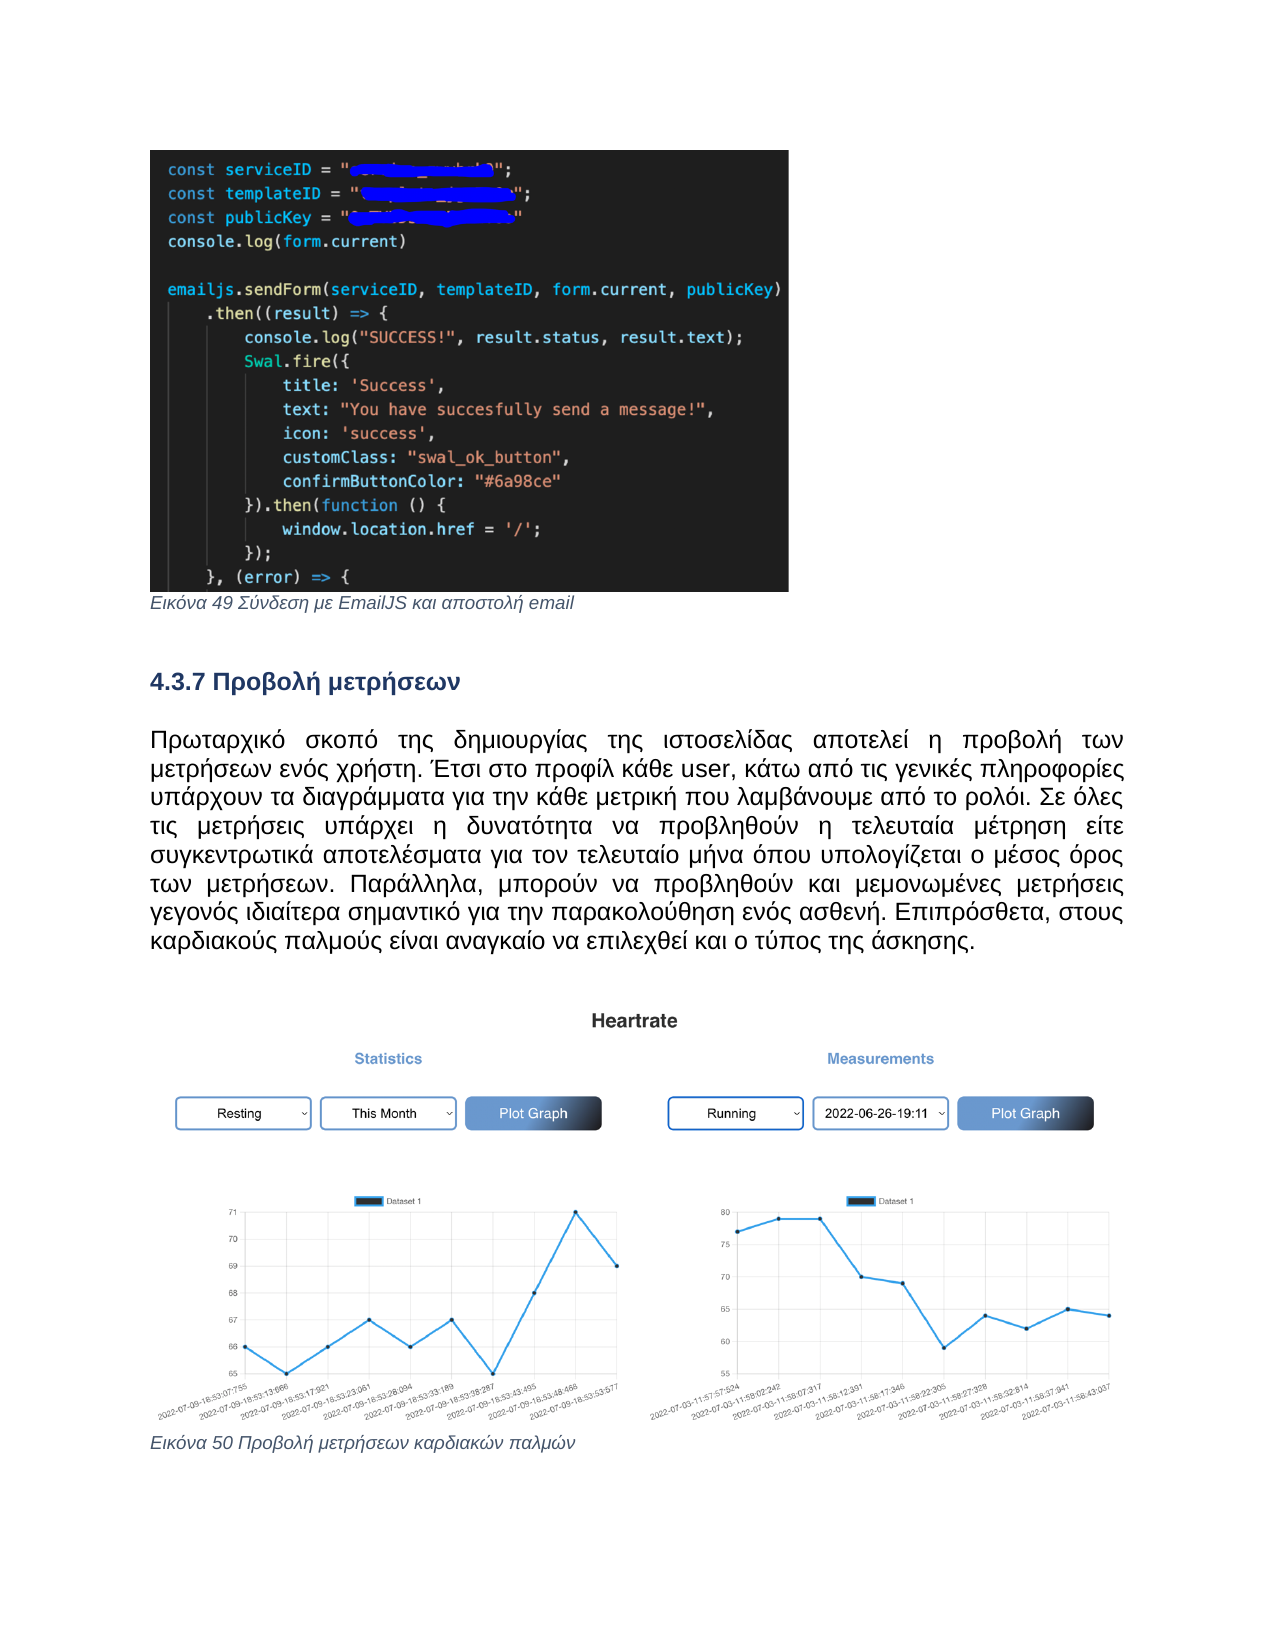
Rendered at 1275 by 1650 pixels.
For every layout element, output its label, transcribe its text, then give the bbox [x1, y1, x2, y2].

picture [150, 150, 789, 592]
picture [150, 983, 1125, 1432]
text Εικόνα 49 Σύνδεση με EmailJS και αποστολή email [150, 592, 1125, 613]
text Εικόνα 50 Προβολή μετρήσεων καρδιακών παλμών [150, 1432, 1125, 1453]
text Πρωταρχικό σκοπό της δημιουργίας της ιστοσελίδας αποτελεί η προβολή των μετρήσεων ενός χρήστη. Έτσι στο προφίλ κάθε user, κάτω από τις γενικές πληροφορίες υπάρχουν τα διαγράμματα για την κάθε μετρική που λαμβάνουμε από το ρολόι. Σε όλες τις μετρήσεις υπάρχει η δυνατότητα να προβληθούν η τελευταία μέτρηση είτε συγκεντρωτικά αποτελέσματα για τον τελευταίο μήνα όπου υπολογίζεται ο μέσος όρος των μετρήσεων. Παράλληλα, μπορούν να προβληθούν και μεμονωμένες μετρήσεις γεγονός ιδιαίτερα σημαντικό για την παρακολούθηση ενός ασθενή. Επιπρόσθετα, στους καρδιακούς παλμούς είναι αναγκαίο να επιλεχθεί και ο τύπος της άσκησης. [150, 725, 1125, 955]
subtitle 4.3.7 Προβολή μετρήσεων [150, 667, 1125, 696]
